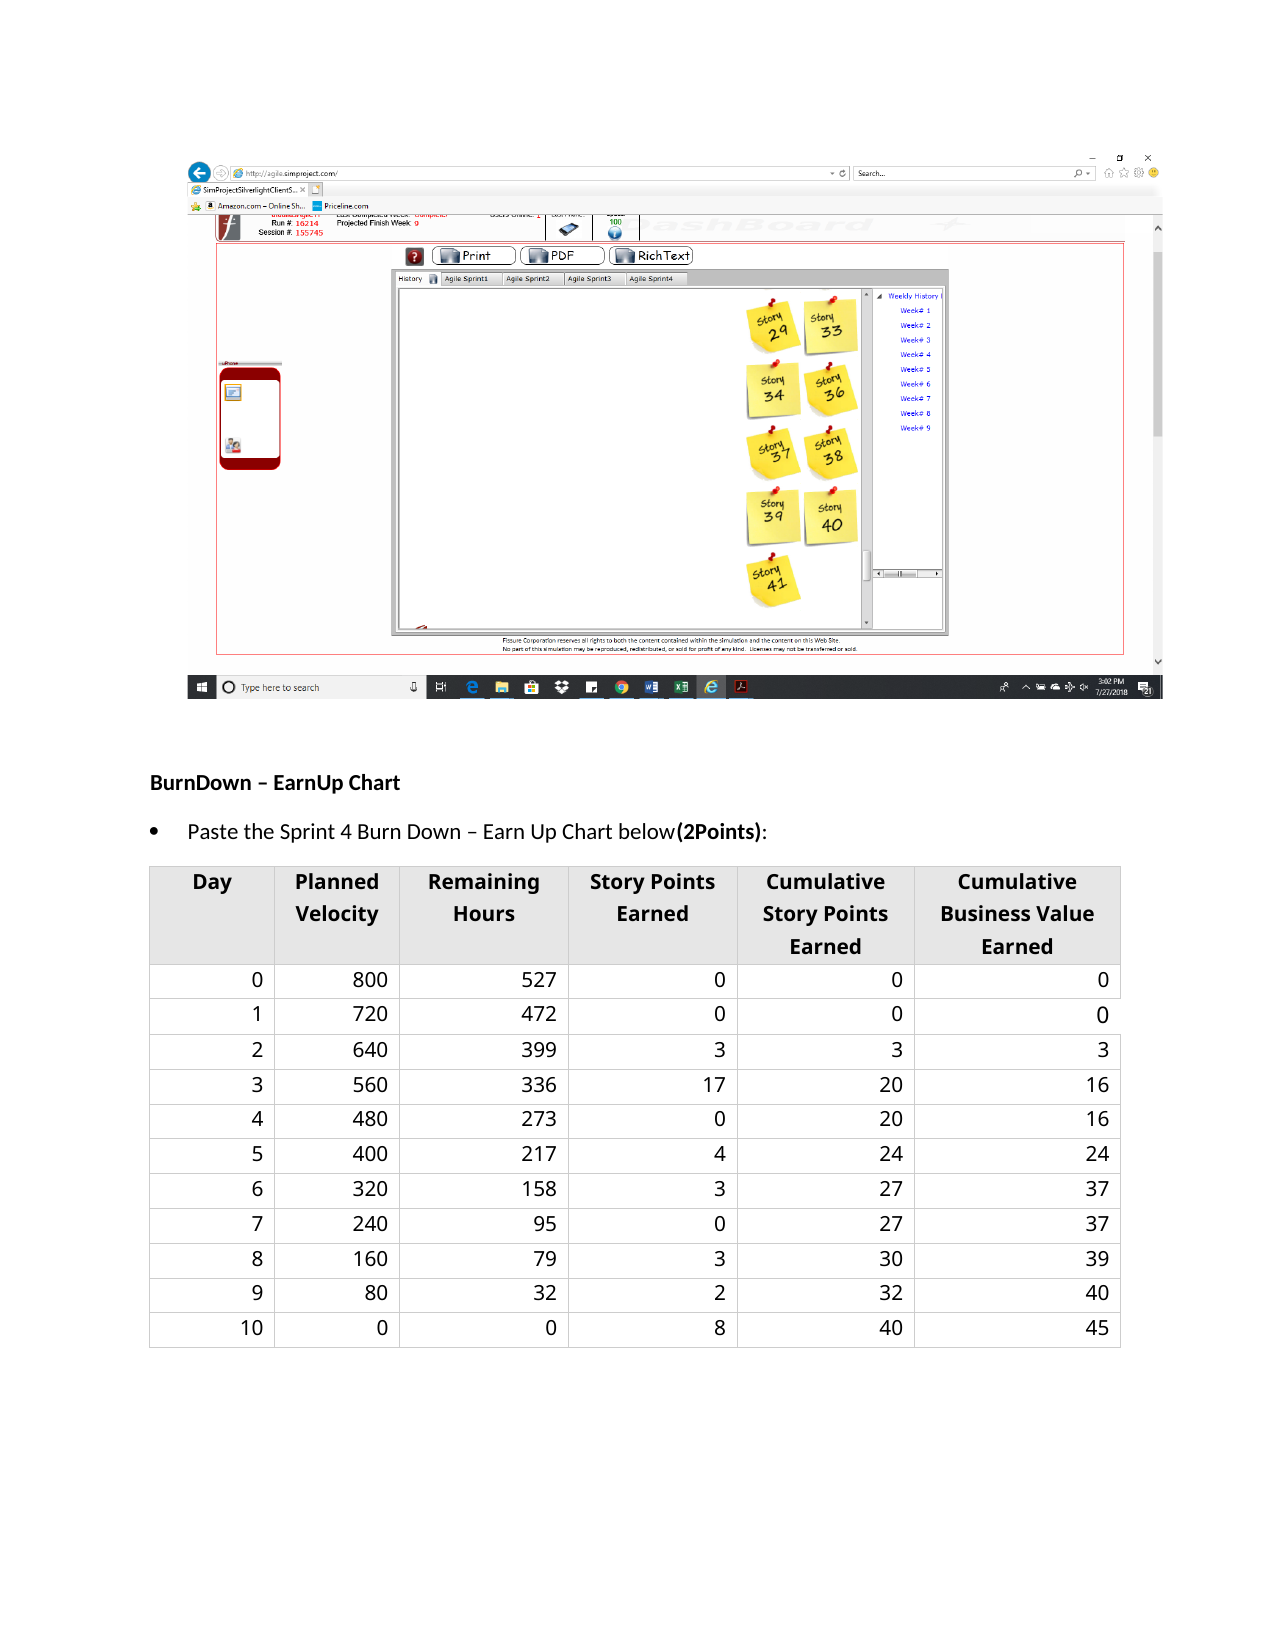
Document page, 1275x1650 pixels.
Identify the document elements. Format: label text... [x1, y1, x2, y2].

table_cell 3 [738, 1035, 914, 1069]
table_cell 160 [275, 1244, 399, 1277]
table_cell 3 [569, 1174, 737, 1208]
table_cell 158 [400, 1174, 568, 1208]
table_cell 32 [738, 1279, 914, 1312]
table_cell 0 [400, 1313, 568, 1347]
table_cell 20 [738, 1105, 914, 1138]
table_cell 0 [738, 999, 914, 1034]
table_header Remaining Hours [400, 867, 568, 964]
table_cell 527 [400, 965, 568, 998]
table_cell 20 [738, 1070, 914, 1103]
table_cell 45 [915, 1313, 1120, 1347]
table_cell 80 [275, 1279, 399, 1312]
table_cell 39 [915, 1244, 1120, 1277]
table_cell 30 [738, 1244, 914, 1277]
table_cell 0 [738, 965, 914, 998]
table_cell 32 [400, 1279, 568, 1312]
table_cell 400 [275, 1139, 399, 1173]
table_cell 336 [400, 1070, 568, 1103]
table_cell 9 [150, 1279, 274, 1312]
table_cell 16 [915, 1070, 1120, 1103]
table_cell 3 [569, 1244, 737, 1277]
table_header Cumulative Business Value Earned [915, 867, 1120, 964]
table_cell 1 [150, 999, 274, 1034]
table_cell 24 [738, 1139, 914, 1173]
table_cell 320 [275, 1174, 399, 1208]
table_cell 3 [150, 1070, 274, 1103]
table_cell 7 [150, 1209, 274, 1243]
table_cell 240 [275, 1209, 399, 1243]
picture [187, 150, 1163, 699]
table_cell 560 [275, 1070, 399, 1103]
table_cell 4 [569, 1139, 737, 1173]
table_cell 40 [738, 1313, 914, 1347]
table_cell 720 [275, 999, 399, 1034]
table_header Day [150, 867, 274, 964]
table_cell 95 [400, 1209, 568, 1243]
table_cell 0 [275, 1313, 399, 1347]
table_cell 27 [738, 1209, 914, 1243]
table_cell 273 [400, 1105, 568, 1138]
table_cell 0 [915, 999, 1120, 1034]
table_cell 40 [915, 1279, 1120, 1312]
table_cell 24 [915, 1139, 1120, 1173]
text BurnDown – EarnUp Chart [150, 768, 1125, 796]
table_cell 37 [915, 1209, 1120, 1243]
table_cell 16 [915, 1105, 1120, 1138]
table_cell 2 [569, 1279, 737, 1312]
table_cell 10 [150, 1313, 274, 1347]
table_cell 8 [150, 1244, 274, 1277]
table_cell 5 [150, 1139, 274, 1173]
table_cell 480 [275, 1105, 399, 1138]
table_cell 399 [400, 1035, 568, 1069]
table_cell 37 [915, 1174, 1120, 1208]
table_cell 3 [569, 1035, 737, 1069]
table_header Planned Velocity [275, 867, 399, 964]
table_cell 3 [915, 1035, 1120, 1069]
table_cell 79 [400, 1244, 568, 1277]
table_header Story Points Earned [569, 867, 737, 964]
table_cell 27 [738, 1174, 914, 1208]
table_header Cumulative Story Points Earned [738, 867, 914, 964]
table_cell 800 [275, 965, 399, 998]
table_cell 0 [569, 999, 737, 1034]
table_cell 640 [275, 1035, 399, 1069]
table_cell 4 [150, 1105, 274, 1138]
list Paste the Sprint 4 Burn Down – Earn Up Chart below(2Points): [150, 817, 1125, 845]
table_cell 472 [400, 999, 568, 1034]
table_cell 0 [915, 965, 1120, 998]
table_cell 0 [569, 1209, 737, 1243]
table_cell 17 [569, 1070, 737, 1103]
table_cell 0 [569, 965, 737, 998]
table_cell 6 [150, 1174, 274, 1208]
table_cell 8 [569, 1313, 737, 1347]
table_cell 217 [400, 1139, 568, 1173]
table_cell 0 [569, 1105, 737, 1138]
table_cell 2 [150, 1035, 274, 1069]
table_cell 0 [150, 965, 274, 998]
